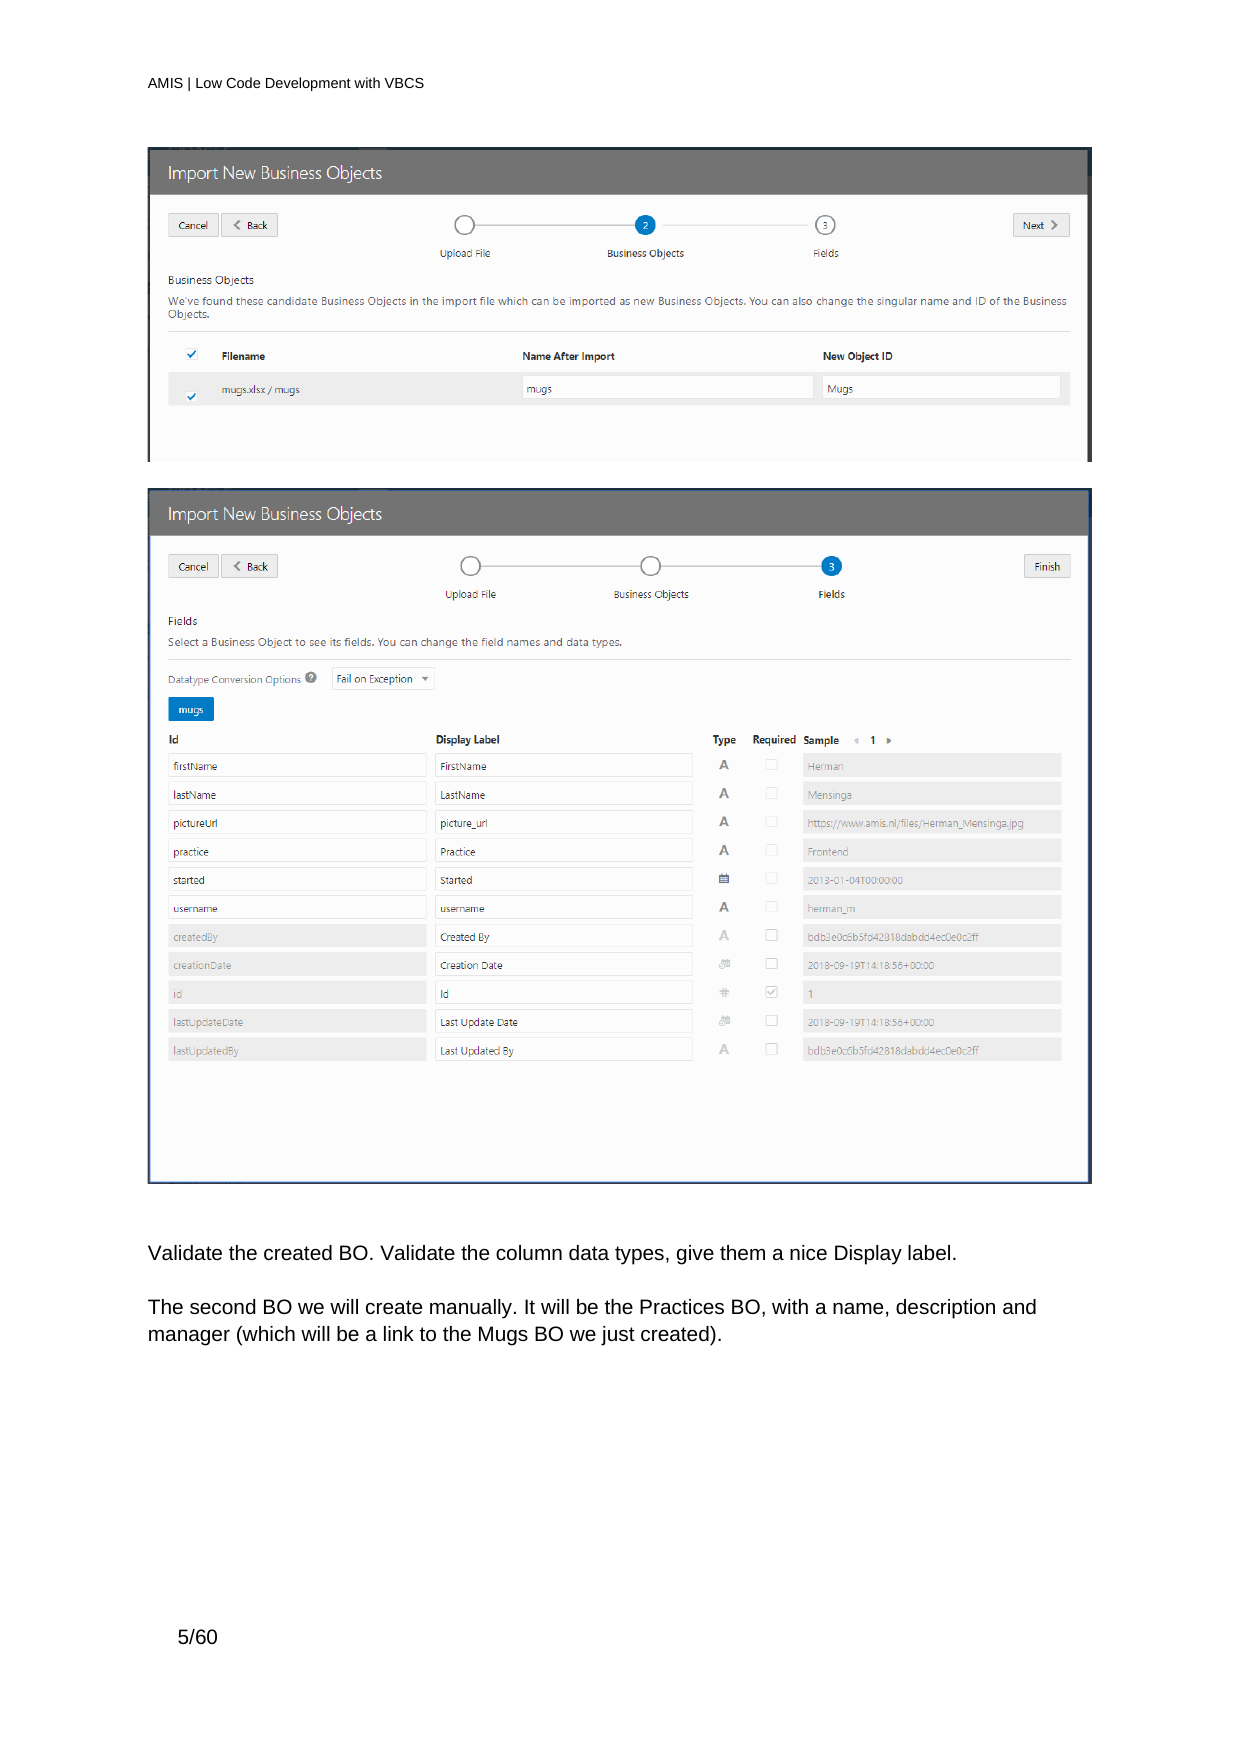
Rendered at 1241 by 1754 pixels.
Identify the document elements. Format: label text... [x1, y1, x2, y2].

picture [147, 147, 1092, 462]
text Validate the created BO. Validate the column data types, give them a nice Display label. [148, 1238, 1093, 1265]
picture [147, 488, 1092, 1184]
text The second BO we will create manually. It will be the Practices BO, with a name, description and manager (which will be a link to the Mugs BO we just created). [148, 1292, 1093, 1346]
